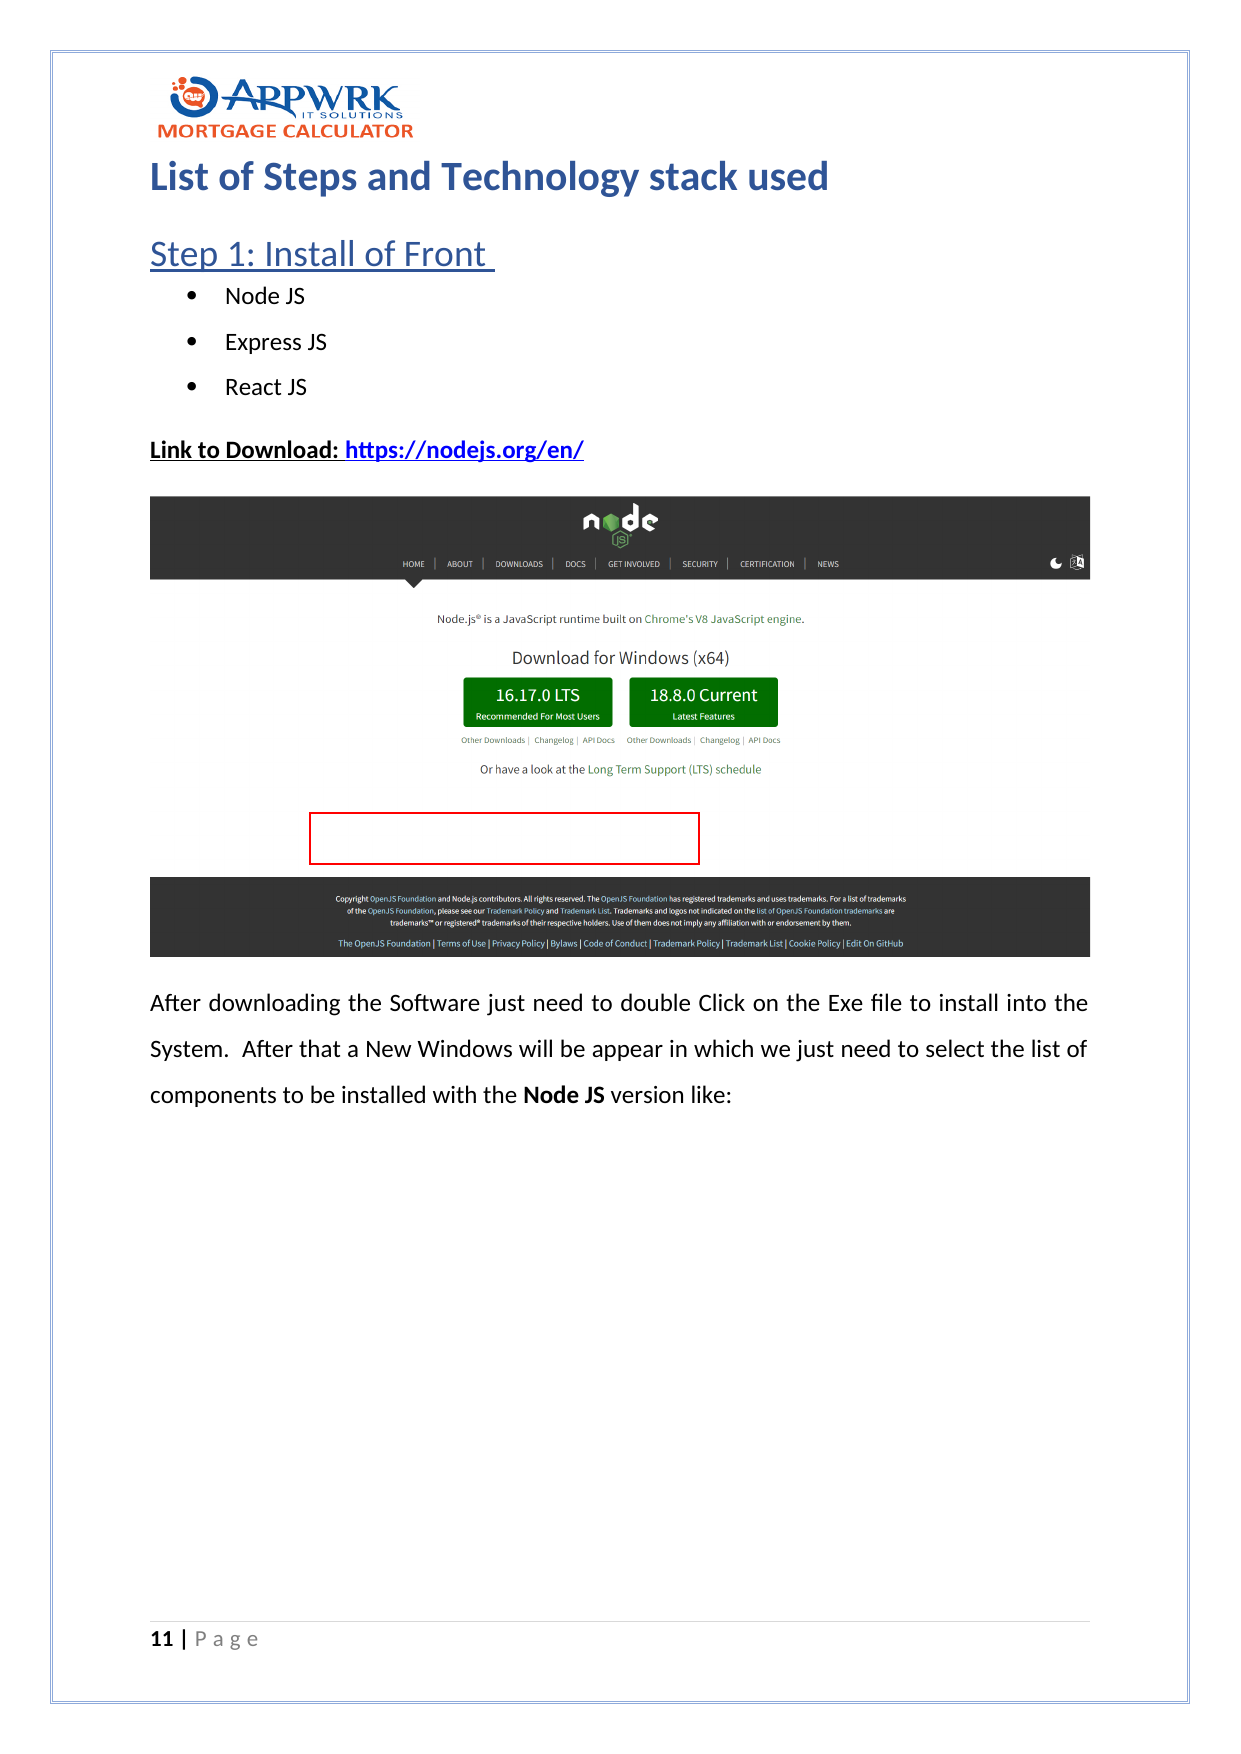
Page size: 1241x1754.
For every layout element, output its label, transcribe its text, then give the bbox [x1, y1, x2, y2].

list Node JS [187, 280, 1090, 310]
subtitle List of Steps and Technology stack used [150, 150, 1090, 201]
text After downloading the Software just need to double Click on the Exe file to install into the System. After that a New Windows will be appear in which we just need to select the list of components to be installed with the Node JS version like: [150, 988, 1090, 1109]
list React JS [187, 371, 1090, 402]
subtitle Step 1: Install of Front [150, 230, 1090, 276]
list Express JS [187, 326, 1090, 356]
text Link to Download: https://nodejs.org/en/ [150, 434, 1090, 464]
picture [150, 496, 1091, 957]
picture [150, 73, 420, 142]
